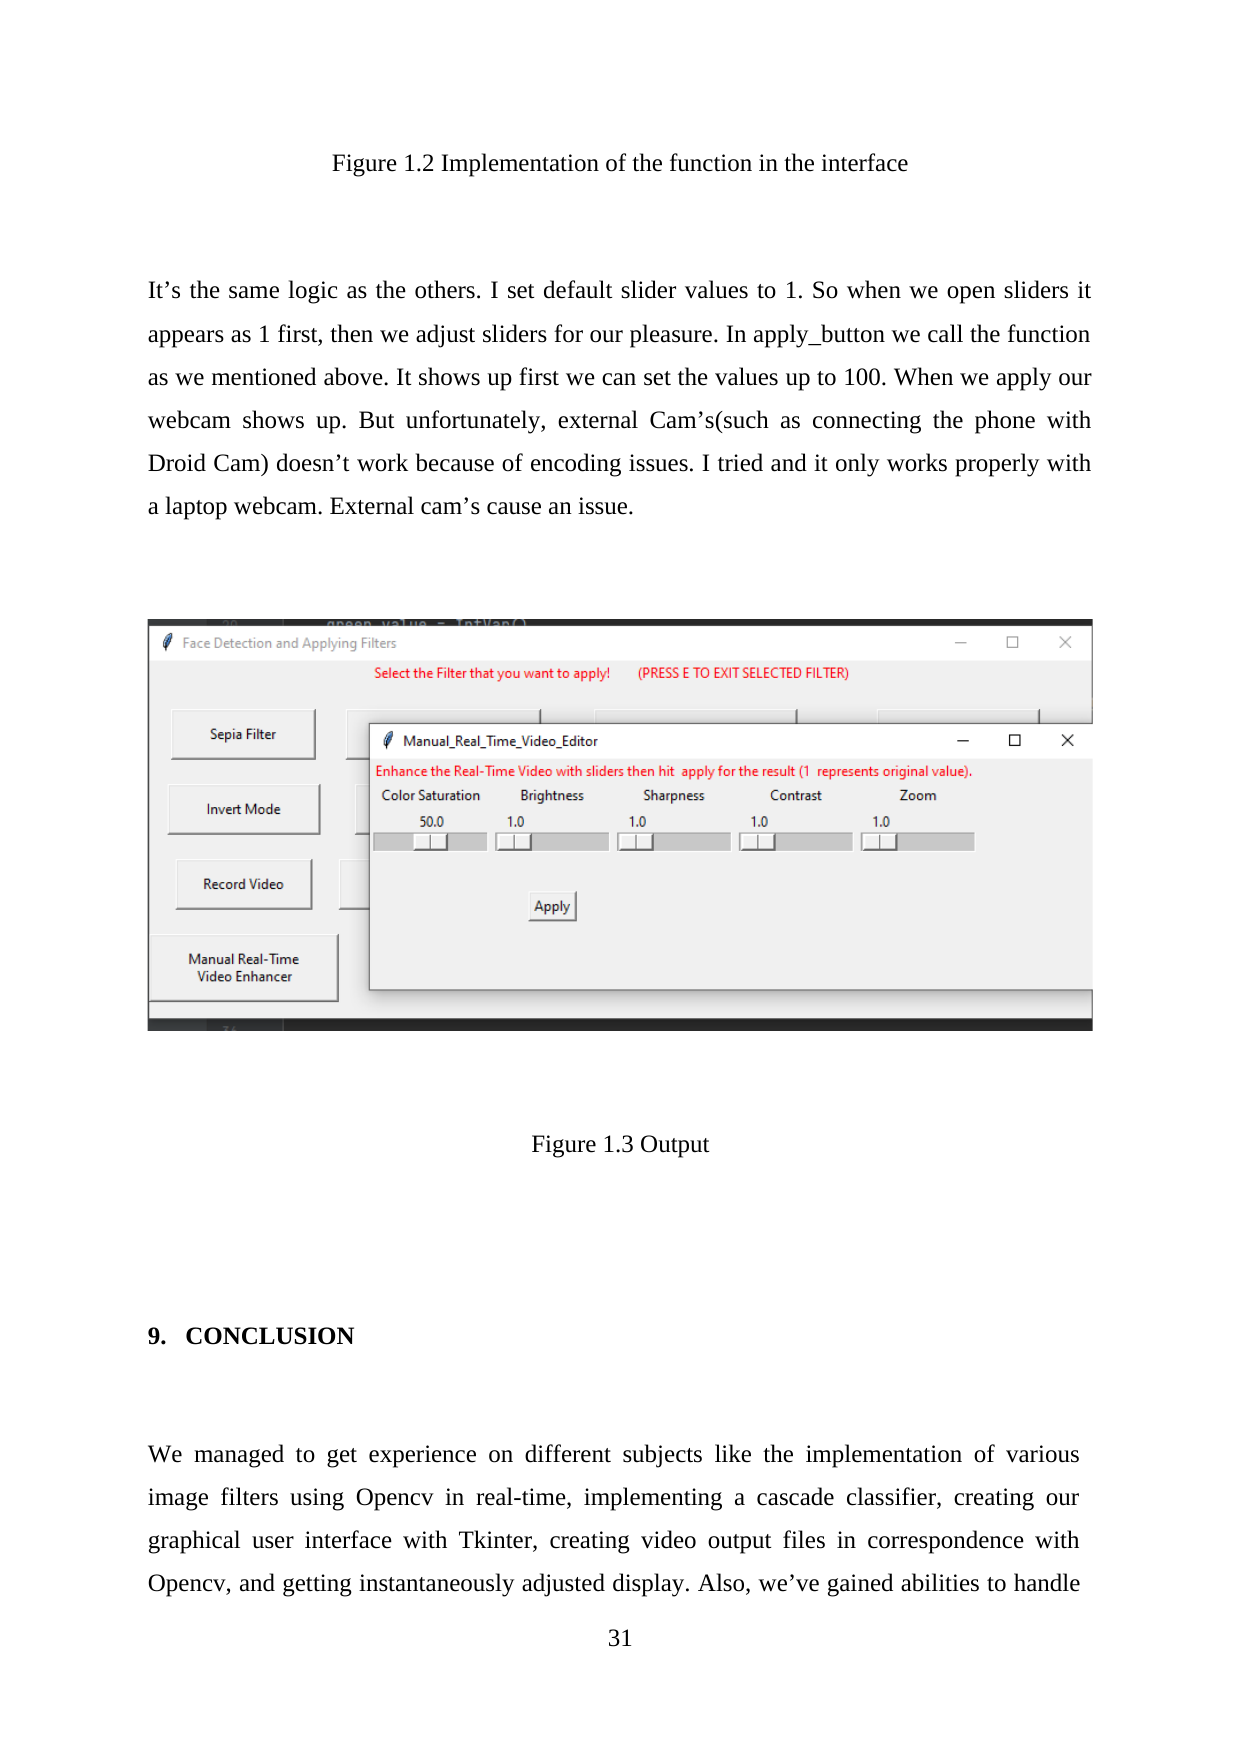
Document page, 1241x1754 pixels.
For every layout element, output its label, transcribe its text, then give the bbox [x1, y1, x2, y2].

text It’s the same logic as the others. I set default slider values to 1. So when we open sliders it appears as 1 first, then we adjust sliders for our pleasure. In apply_button we call the function as we mentioned above. It shows up first we can set the values up to 100. When we apply our webcam shows up. But unfortunately, external Cam’s(such as connecting the phone with Droid Cam) doesn’t work because of encoding issues. I tried and it only works properly with a laptop webcam. External cam’s cause an issue. [148, 276, 1093, 520]
text Figure 1.3 Output [148, 1129, 1093, 1158]
picture [147, 619, 1093, 1031]
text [148, 1439, 1081, 1597]
text Figure 1.2 Implementation of the function in the interface [148, 148, 1093, 176]
text 9. CONCLUSION [148, 1321, 1081, 1350]
